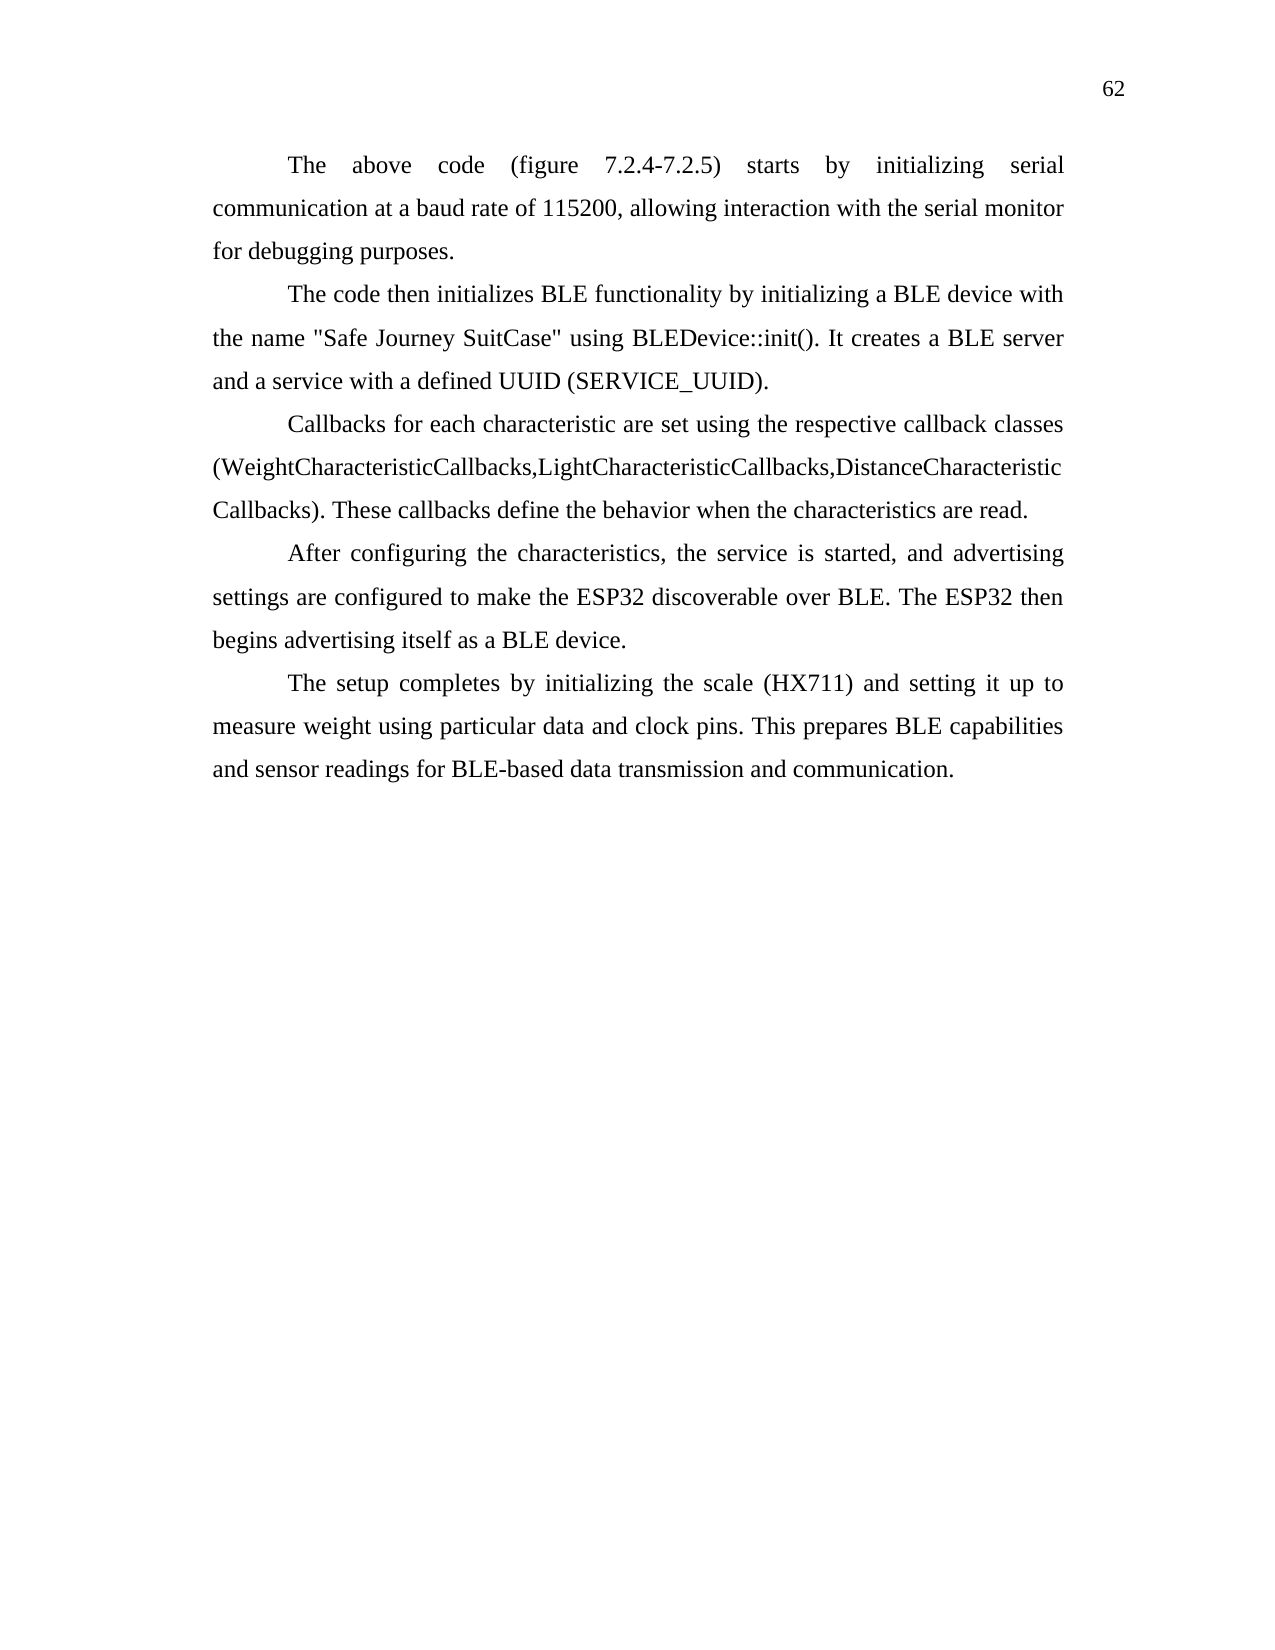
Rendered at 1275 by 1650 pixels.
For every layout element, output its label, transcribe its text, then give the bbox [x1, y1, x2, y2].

text The above code (figure 7.2.4-7.2.5) starts by initializing serial communication at a baud rate of 115200, allowing interaction with the serial monitor for debugging purposes. [212, 150, 1065, 265]
text The setup completes by initializing the scale (HX711) and setting it up to measure weight using particular data and clock pins. This prepares BLE capabilities and sensor readings for BLE-based data transmission and communication. [212, 668, 1065, 783]
text After configuring the characteristics, the service is started, and advertising settings are configured to make the ESP32 discoverable over BLE. The ESP32 then begins advertising itself as a BLE device. [212, 538, 1065, 653]
text Callbacks for each characteristic are set using the respective callback classes (WeightCharacteristicCallbacks,LightCharacteristicCallbacks,DistanceCharacteristicCallbacks). These callbacks define the behavior when the characteristics are read. [212, 409, 1065, 524]
text The code then initializes BLE functionality by initializing a BLE device with the name "Safe Journey SuitCase" using BLEDevice::init(). It creates a BLE server and a service with a defined UUID (SERVICE_UUID). [212, 279, 1065, 394]
